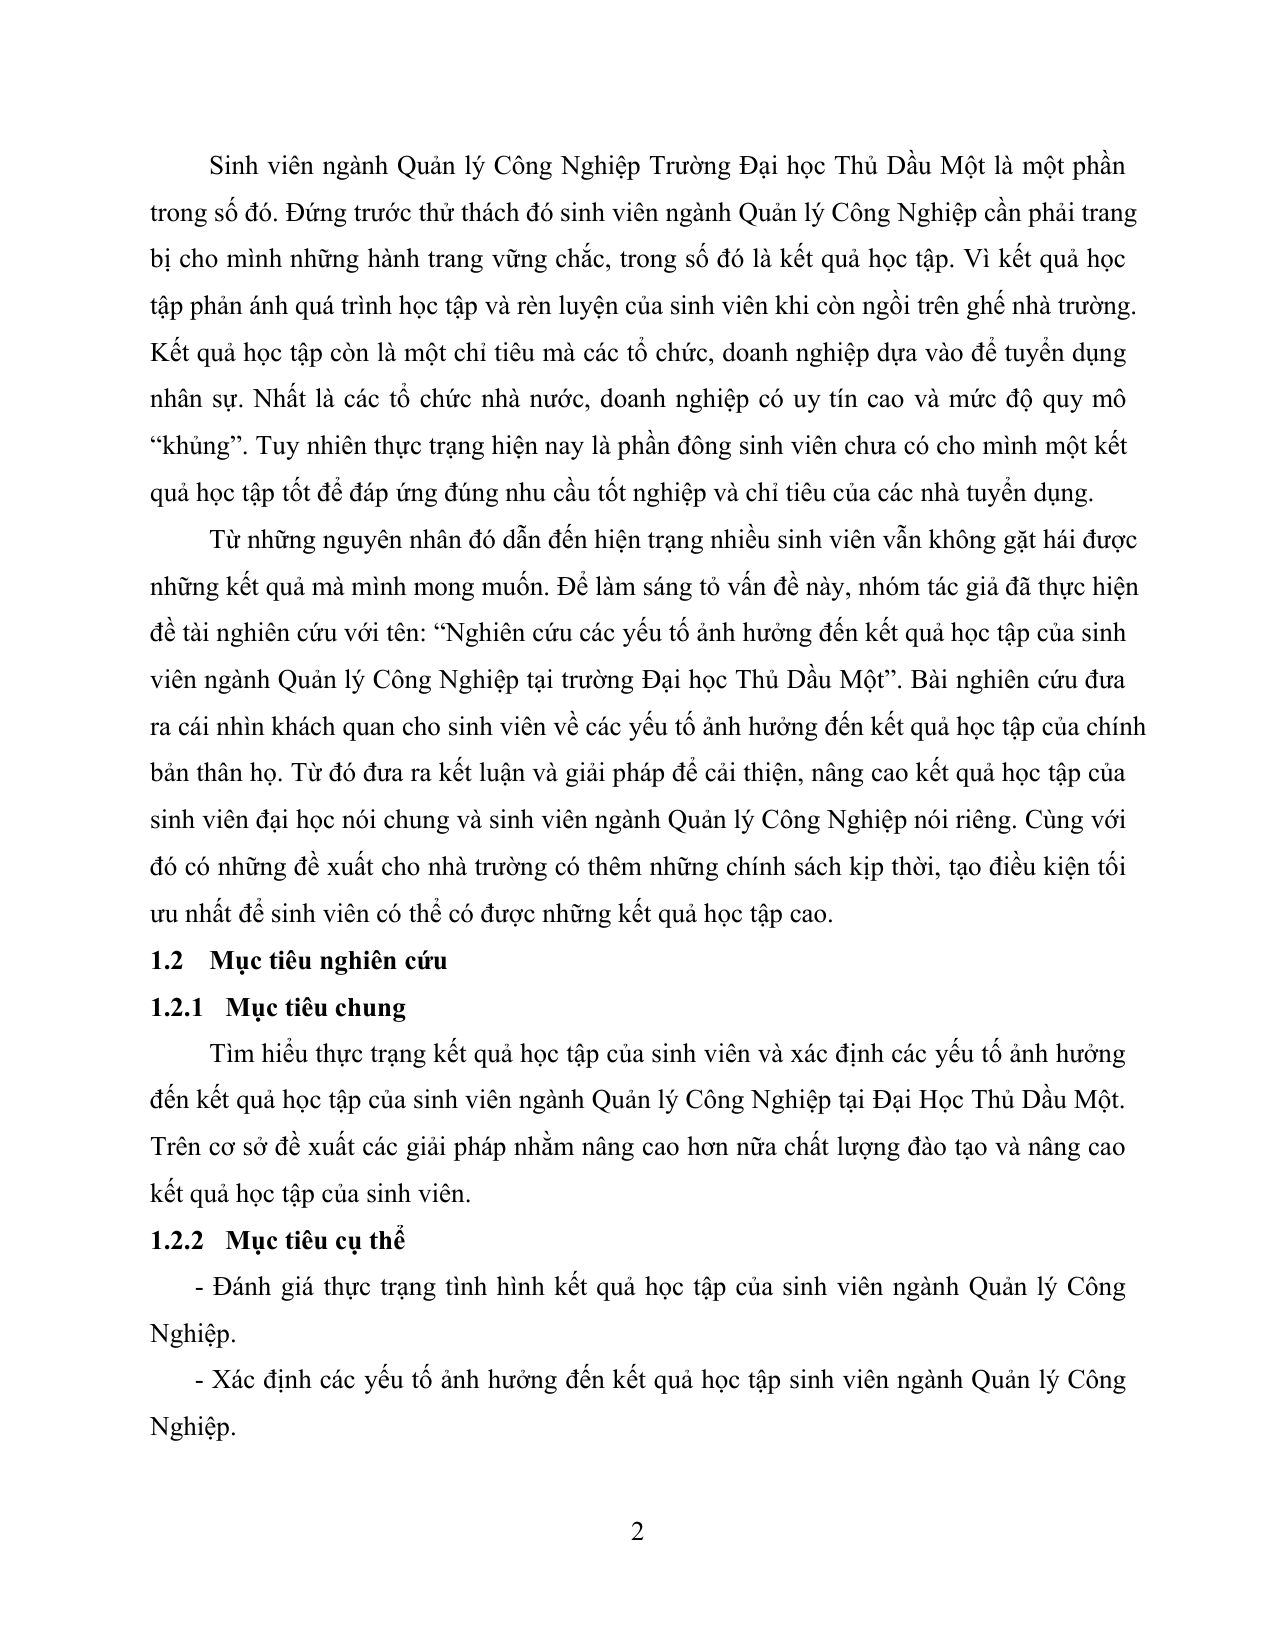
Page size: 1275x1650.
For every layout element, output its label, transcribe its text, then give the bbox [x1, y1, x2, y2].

text viên ngành Quản lý Công Nghiệp tại trường Đại học Thủ Dầu Một”. Bài nghiên cứu đưa [150, 664, 1150, 694]
text - [194, 1272, 228, 1302]
text Nghiệp. [150, 1412, 261, 1442]
text kết quả học tập của sinh viên. [150, 1178, 1150, 1208]
text những kết quả mà mình mong muốn. Để làm sáng tỏ vấn đề này, nhóm tác giả đã thực hiện [150, 571, 1150, 601]
text - [194, 1365, 212, 1395]
text 2 [631, 1517, 669, 1547]
text Kết quả học tập còn là một chỉ tiêu mà các tổ chức, doanh nghiệp dựa vào để tuyển dụng [150, 337, 1150, 367]
text 1 [150, 1226, 163, 1256]
text Đánh giá thực trạng tình hình kết quả học tập của sinh viên ngành Quản lý Công [228, 1272, 1150, 1302]
text Sinh viên ngành Quản lý Công Nghiệp Trường Đại học Thủ Dầu Một là một phần [209, 151, 1150, 180]
text bản thân họ. Từ đó đưa ra kết luận và giải pháp để cải thiện, nâng cao kết quả học tập của [150, 758, 1150, 788]
text nhân sự. Nhất là các tổ chức nhà nước, doanh nghiệp có uy tín cao và mức độ quy mô [150, 384, 1150, 414]
text tập phản ánh quá trình học tập và rèn luyện của sinh viên khi còn ngồi trên ghế nhà trường. [150, 291, 1150, 321]
text trong số đó. Đứng trước thử thách đó sinh viên ngành Quản lý Công Nghiệp cần phải trang [150, 197, 1150, 227]
text khủng”. Tuy nhiên thực trạng hiện nay là phần đông sinh viên chưa có cho mình một kết [162, 431, 1150, 461]
text Từ những nguyên nhân đó dẫn đến hiện trạng nhiều sinh viên vẫn không gặt hái được [209, 524, 1150, 554]
text .2 Mục tiêu nghiên cứu [163, 946, 472, 976]
text .2.2 Mục tiêu cụ thể [163, 1226, 1150, 1256]
text 1 [150, 992, 163, 1022]
text ra cái nhìn khách quan cho sinh viên về các yếu tố ảnh hưởng đến kết quả học tập của chính [150, 711, 1150, 741]
text sinh viên đại học nói chung và sinh viên ngành Quản lý Công Nghiệp nói riêng. Cùng với [150, 804, 1150, 834]
text quả học tập tốt để đáp ứng đúng nhu cầu tốt nghiệp và chỉ tiêu của các nhà tuyển dụng. [150, 477, 1150, 507]
text Trên cơ sở đề xuất các giải pháp nhằm nâng cao hơn nữa chất lượng đào tạo và nâng cao [150, 1132, 1150, 1161]
text ưu nhất để sinh viên có thể có được những kết quả học tập cao. [150, 898, 1150, 928]
text .2.1 Mục tiêu chung [163, 992, 430, 1022]
text đó có những đề xuất cho nhà trường có thêm những chính sách kịp thời, tạo điều kiện tối [150, 851, 1150, 881]
text bị cho mình những hành trang vững chắc, trong số đó là kết quả học tập. Vì kết quả học [150, 244, 1150, 274]
text 1 [150, 946, 163, 976]
text đề tài nghiên cứu với tên: “Nghiên cứu các yếu tố ảnh hưởng đến kết quả học tập của sinh [150, 618, 1150, 648]
text Xác định các yếu tố ảnh hưởng đến kết quả học tập sinh viên ngành Quản lý Công [212, 1365, 1150, 1395]
text Nghiệp. [150, 1318, 1150, 1348]
text đến kết quả học tập của sinh viên ngành Quản lý Công Nghiệp tại Đại Học Thủ Dầu Một. [150, 1085, 1150, 1115]
text Tìm hiểu thực trạng kết quả học tập của sinh viên và xác định các yếu tố ảnh hưởng [209, 1038, 1150, 1068]
